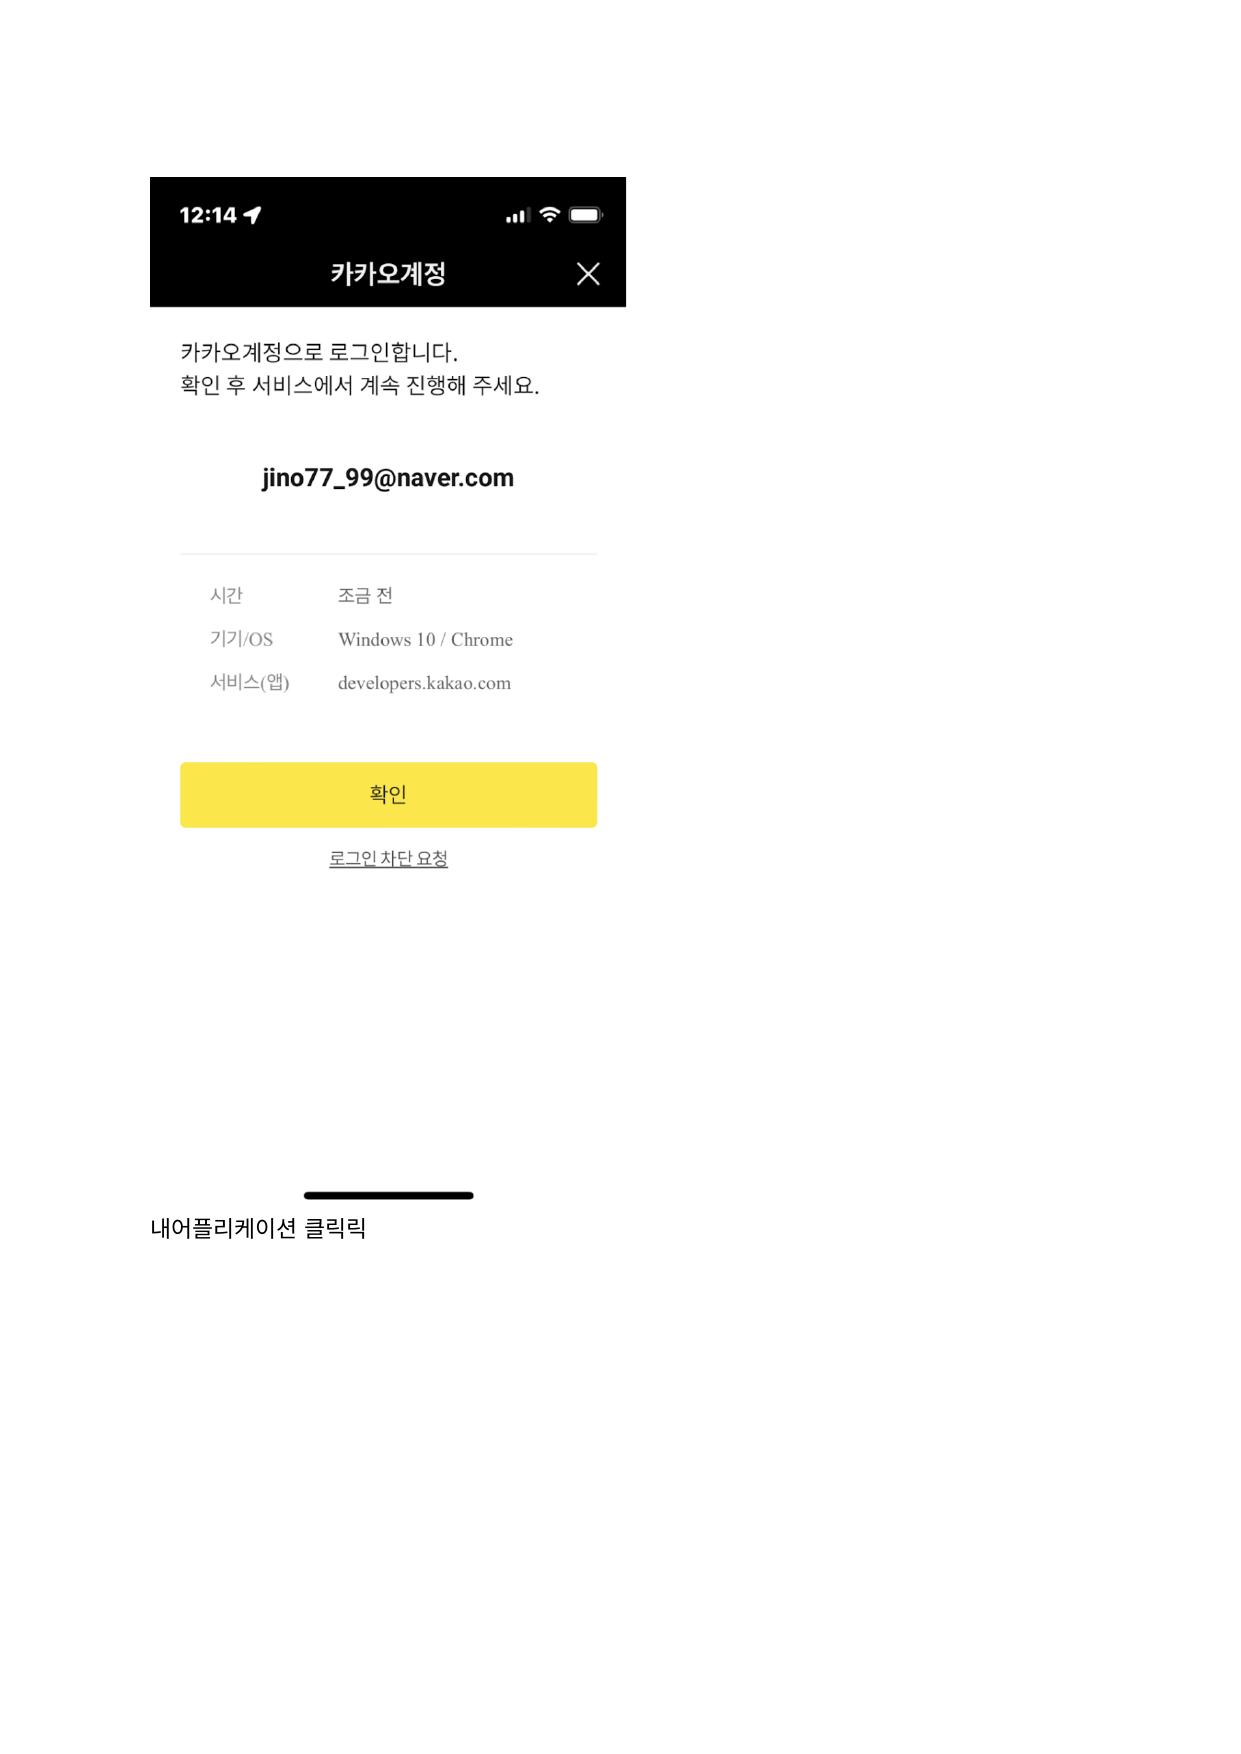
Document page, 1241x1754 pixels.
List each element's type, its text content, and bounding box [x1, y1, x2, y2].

text 내어플리케이션 클릭릭 [150, 1210, 1090, 1244]
picture [150, 177, 627, 1211]
